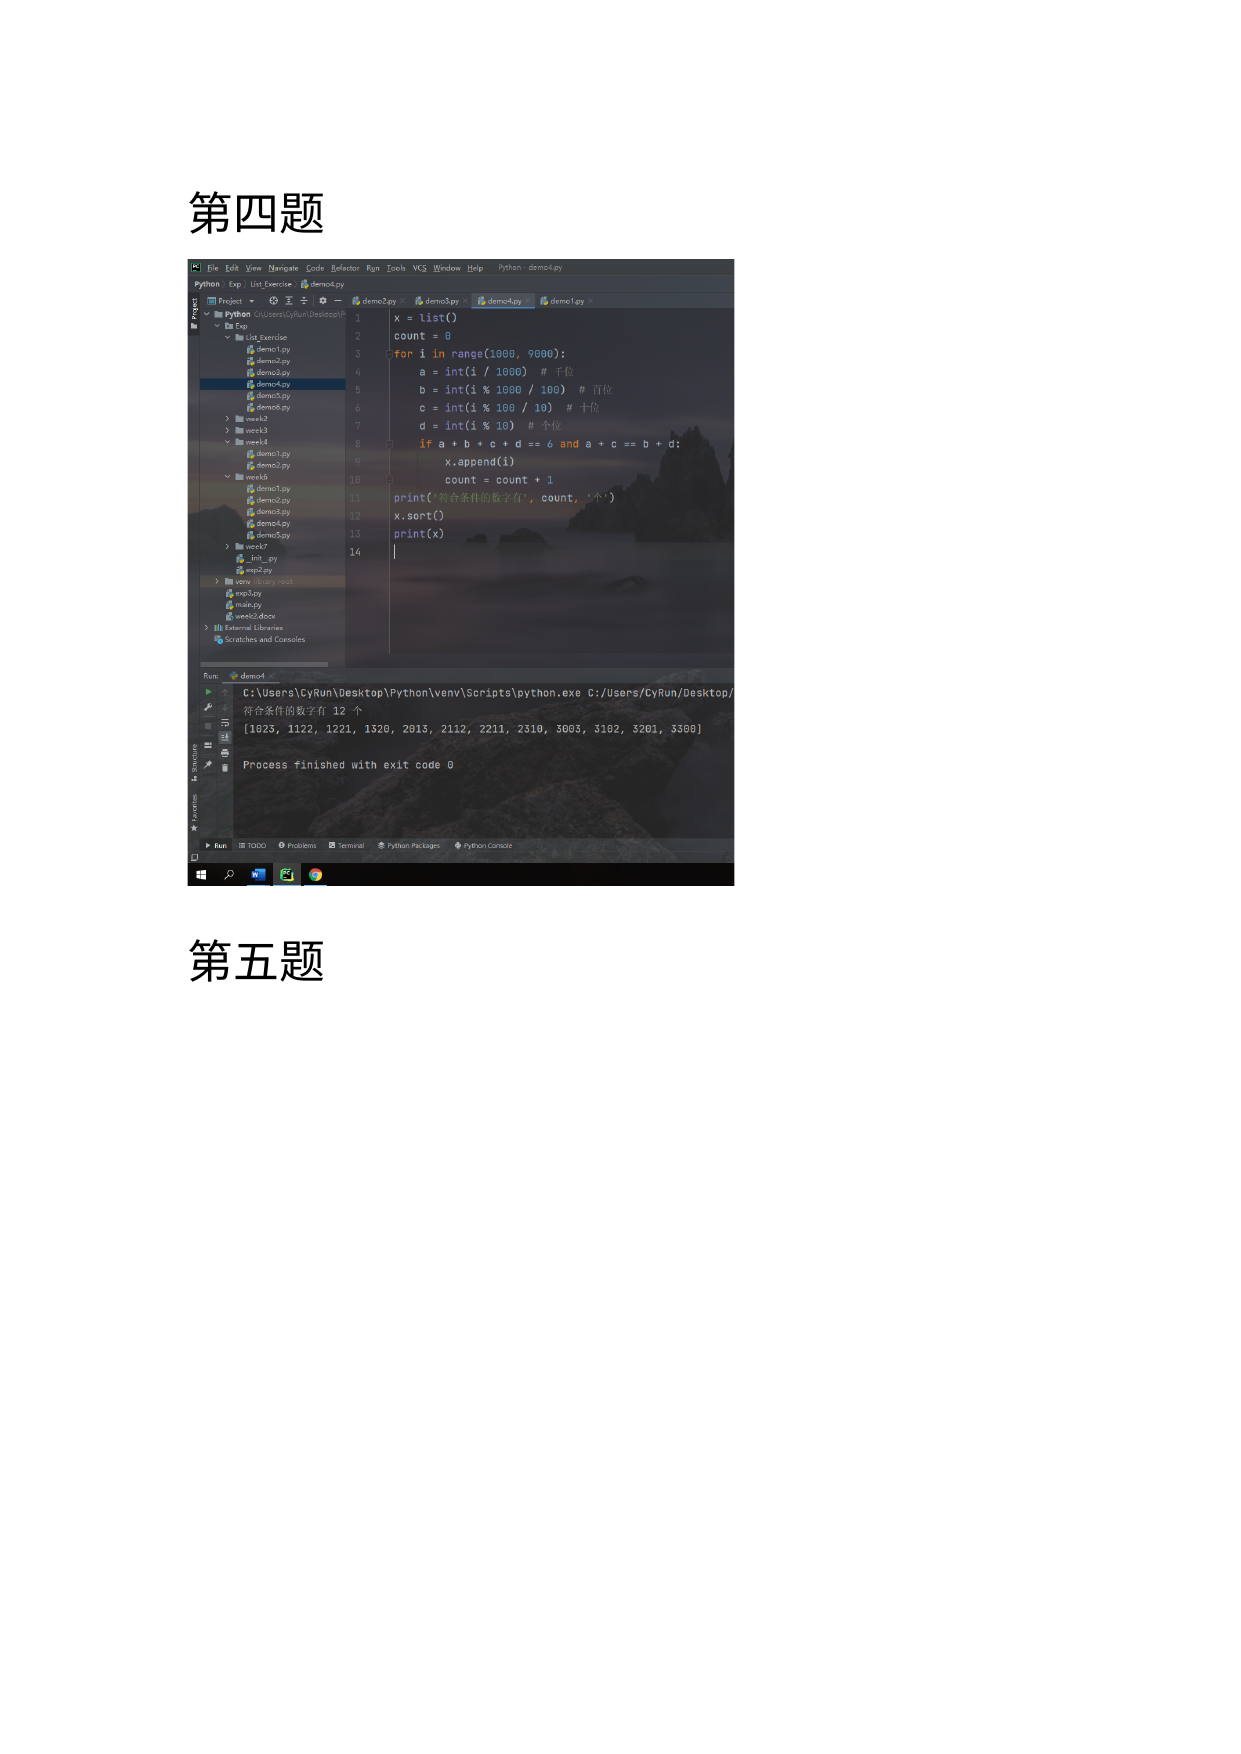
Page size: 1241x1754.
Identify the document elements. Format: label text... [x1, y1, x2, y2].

text 第四题 [187, 162, 1053, 259]
text 第五题 [187, 909, 1053, 1007]
picture [187, 259, 735, 886]
